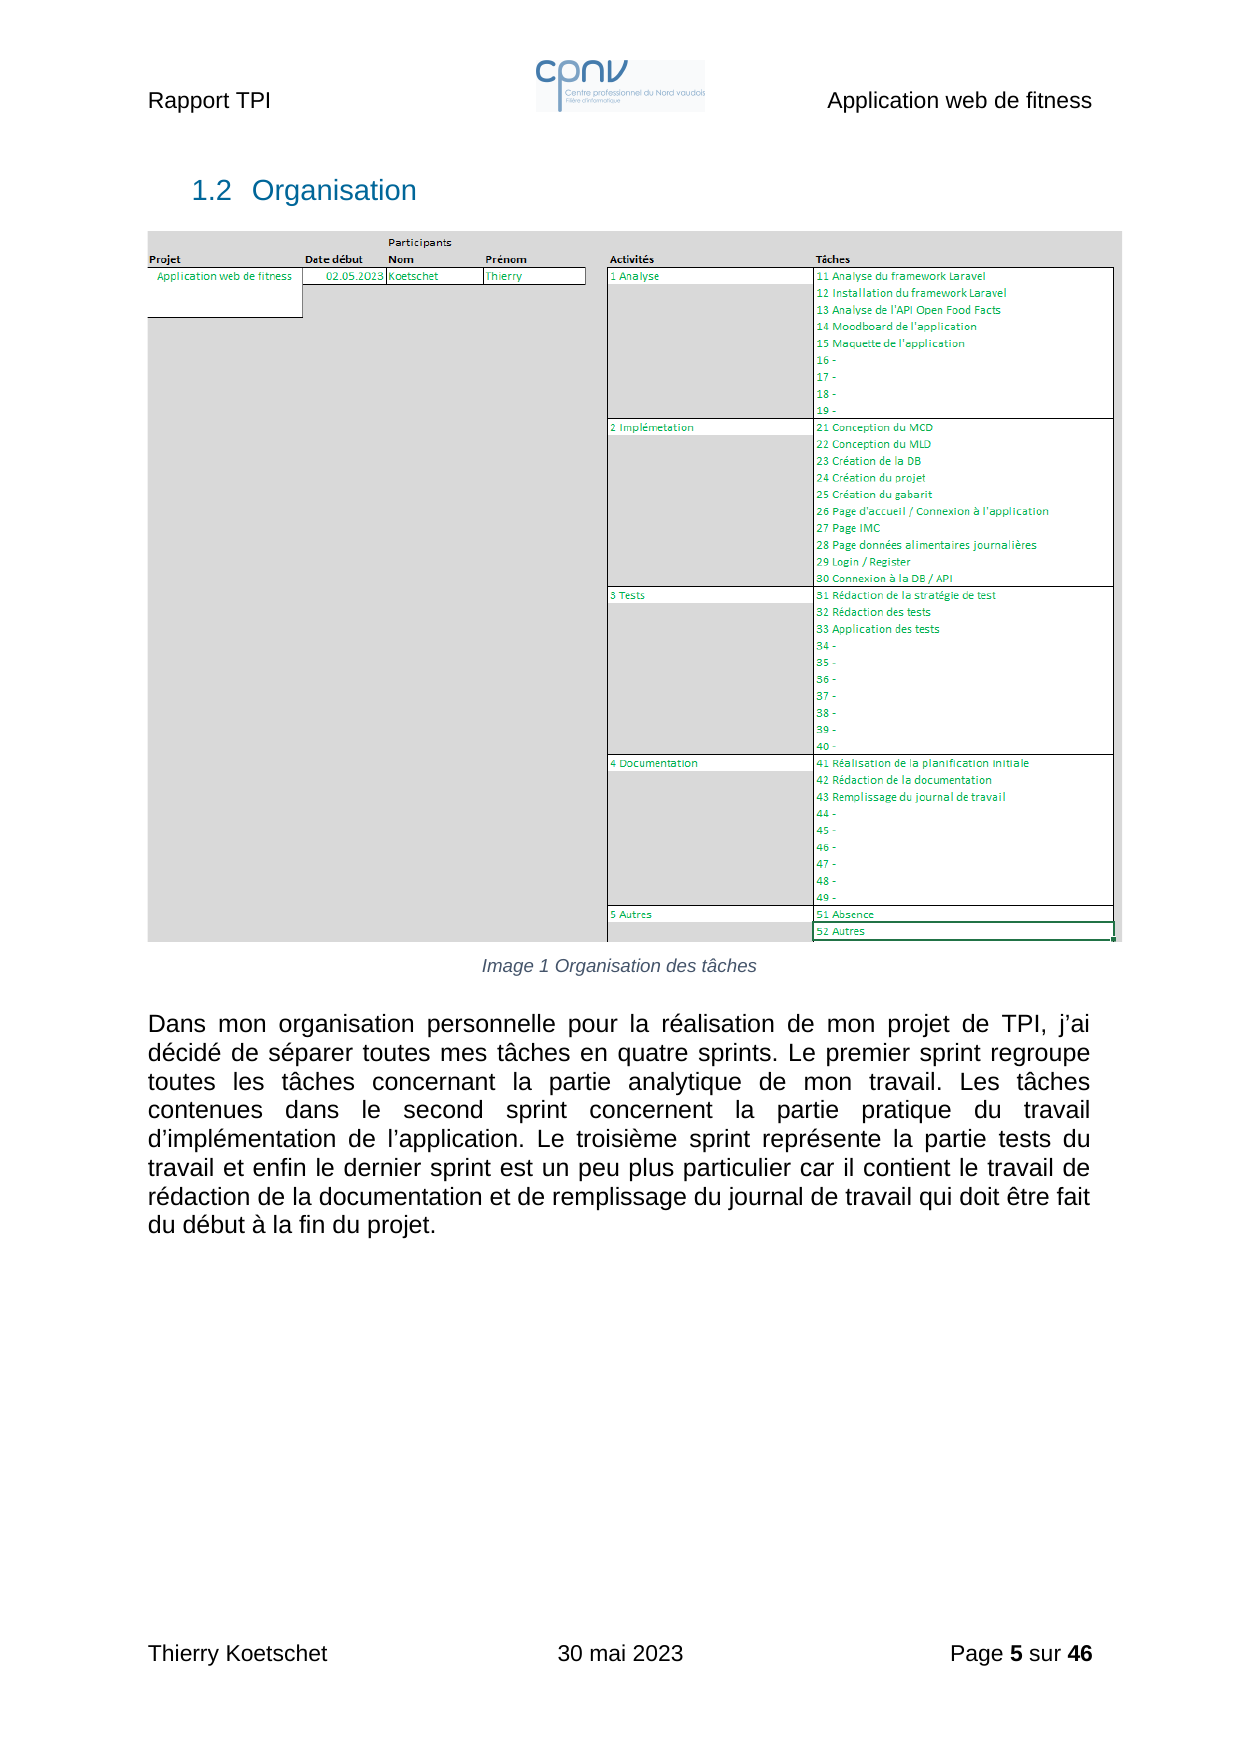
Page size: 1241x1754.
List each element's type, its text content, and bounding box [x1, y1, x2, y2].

text Dans mon organisation personnelle pour la réalisation de mon projet de TPI, j’ai décidé de séparer toutes mes tâches en quatre sprints. Le premier sprint regroupe toutes les tâches concernant la partie analytique de mon travail. Les tâches contenues dans le second sprint concernent la partie pratique du travail d’implémentation de l’application. Le troisième sprint représente la partie tests du travail et enfin le dernier sprint est un peu plus particulier car il contient le travail de rédaction de la documentation et de remplissage du journal de travail qui doit être fait du début à la fin du projet. [148, 1009, 1092, 1239]
picture [147, 231, 1123, 942]
subtitle Organisation [191, 173, 1092, 206]
text Image 1 Organisation des tâches [148, 954, 1092, 976]
